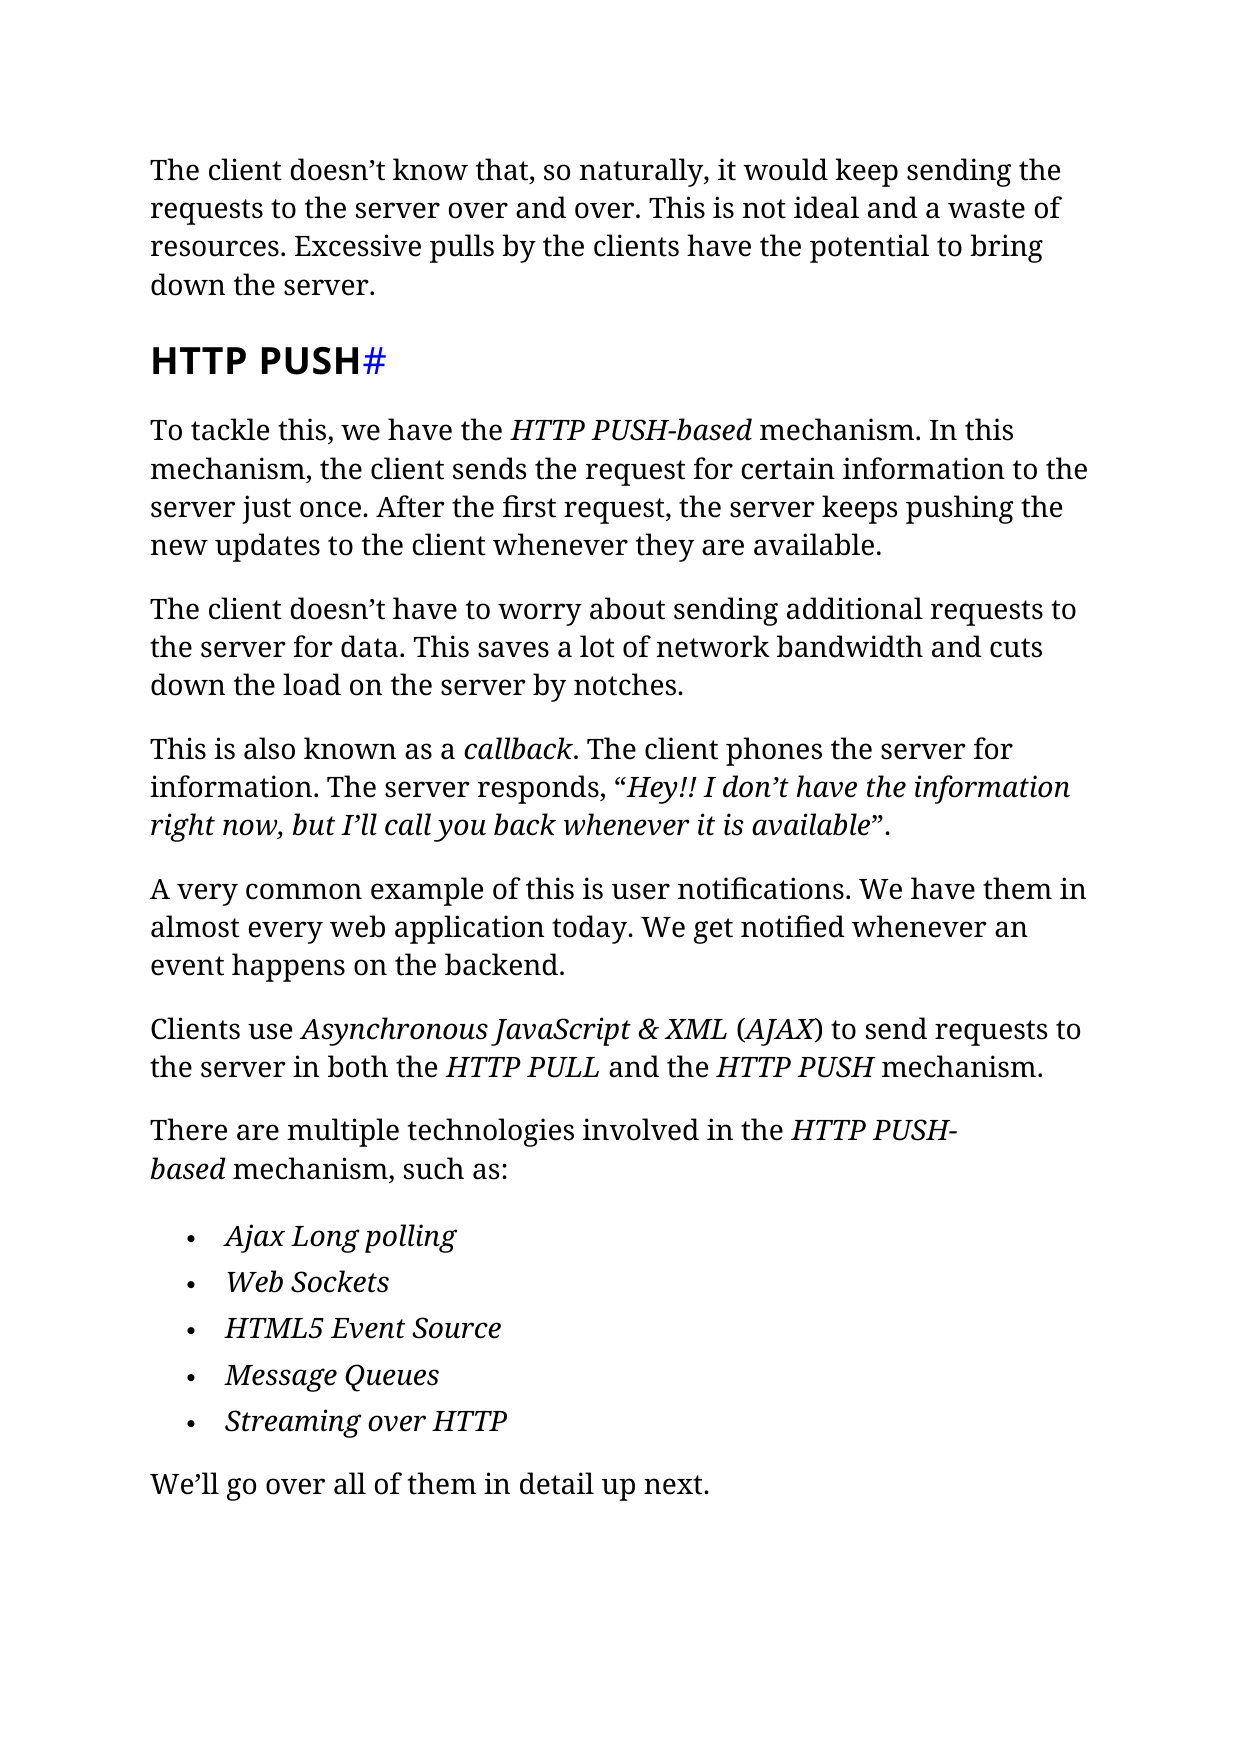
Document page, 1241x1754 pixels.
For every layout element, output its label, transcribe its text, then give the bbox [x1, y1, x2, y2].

list Streaming over HTTP [187, 1401, 1090, 1439]
text The client doesn’t have to worry about sending additional requests to the server for data. This saves a lot of network bandwidth and cuts down the load on the server by notches. [150, 589, 1090, 704]
subtitle HTTP PUSH# [150, 334, 1090, 386]
text A very common example of this is user notifications. We have them in almost every web application today. We get notified whenever an event happens on the backend. [150, 869, 1090, 984]
text We’ll go over all of them in detail up next. [150, 1464, 1090, 1503]
list HTML5 Event Source [187, 1309, 1090, 1347]
text This is also known as a callback. The client phones the server for information. The server responds, “Hey!! I don’t have the information right now, but I’ll call you back whenever it is available”. [150, 729, 1090, 844]
text The client doesn’t know that, so naturally, it would keep sending the requests to the server over and over. This is not ideal and a waste of resources. Excessive pulls by the clients have the potential to bring down the server. [150, 150, 1090, 303]
list Ajax Long polling [187, 1216, 1090, 1255]
list Web Sockets [187, 1263, 1090, 1301]
text To tackle this, we have the HTTP PUSH-based mechanism. In this mechanism, the client sends the request for certain information to the server just once. After the first request, the server keeps pushing the new updates to the client whenever they are available. [150, 411, 1090, 564]
text There are multiple technologies involved in the HTTP PUSH-based mechanism, such as: [150, 1111, 1090, 1187]
text Clients use Asynchronous JavaScript & XML (AJAX) to send requests to the server in both the HTTP PULL and the HTTP PUSH mechanism. [150, 1009, 1090, 1086]
list Message Queues [187, 1355, 1090, 1393]
